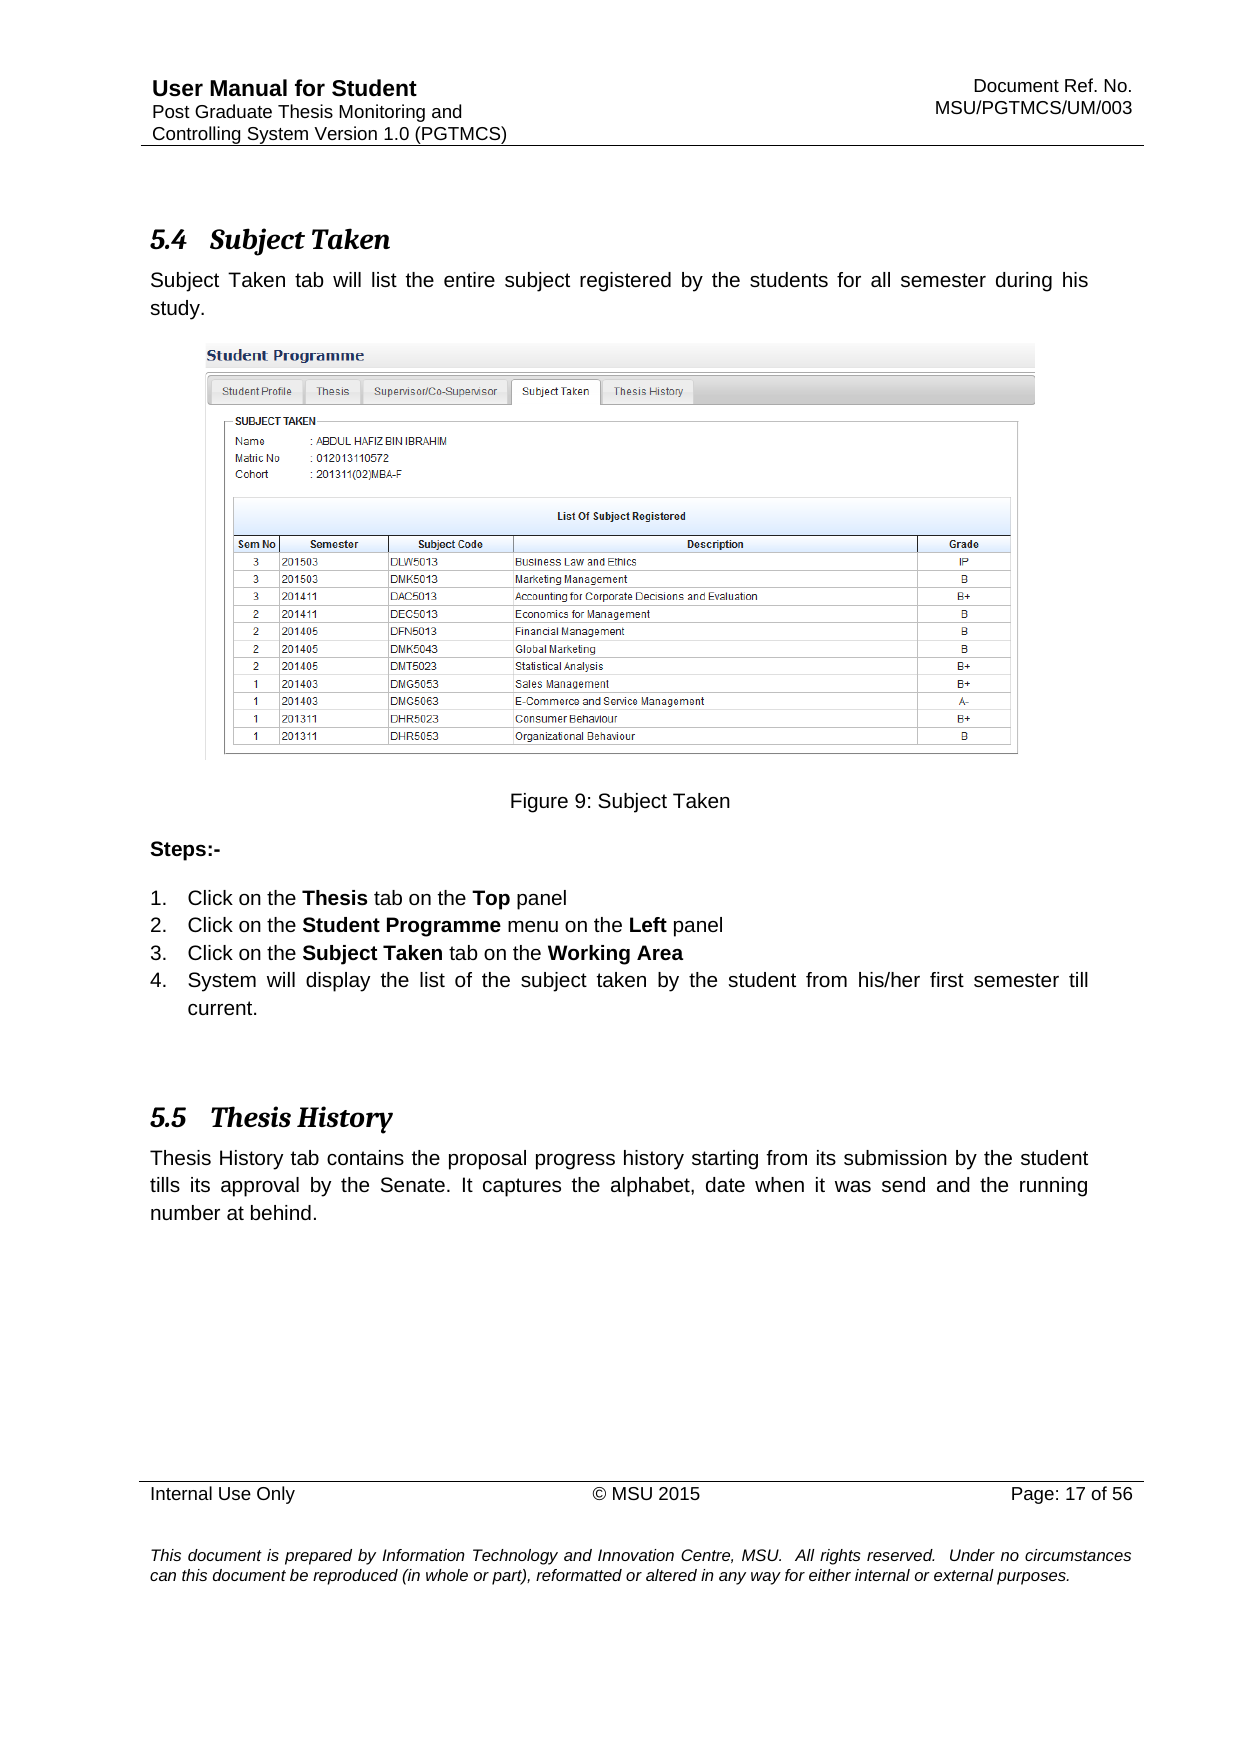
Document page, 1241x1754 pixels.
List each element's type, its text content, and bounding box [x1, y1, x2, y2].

picture [205, 343, 1035, 760]
list Click on the Subject Taken tab on the Working Area [150, 940, 1090, 964]
list Click on the Thesis tab on the Top panel [150, 885, 1090, 909]
subtitle Subject Taken [150, 223, 1090, 257]
list Click on the Student Programme menu on the Left panel [150, 913, 1090, 937]
subtitle Thesis History [150, 1101, 1090, 1134]
text Thesis History tab contains the proposal progress history starting from its submission by the student tills its approval by the Senate. It captures the alphabet, date when it was send and the running number at behind. [150, 1146, 1090, 1225]
text Steps:- [150, 837, 1090, 861]
text Figure 9: Subject Taken [150, 789, 1090, 813]
text Subject Taken tab will list the entire subject registered by the students for all semester during his study. [150, 268, 1090, 319]
list System will display the list of the subject taken by the student from his/her first semester till current. [150, 968, 1090, 1019]
